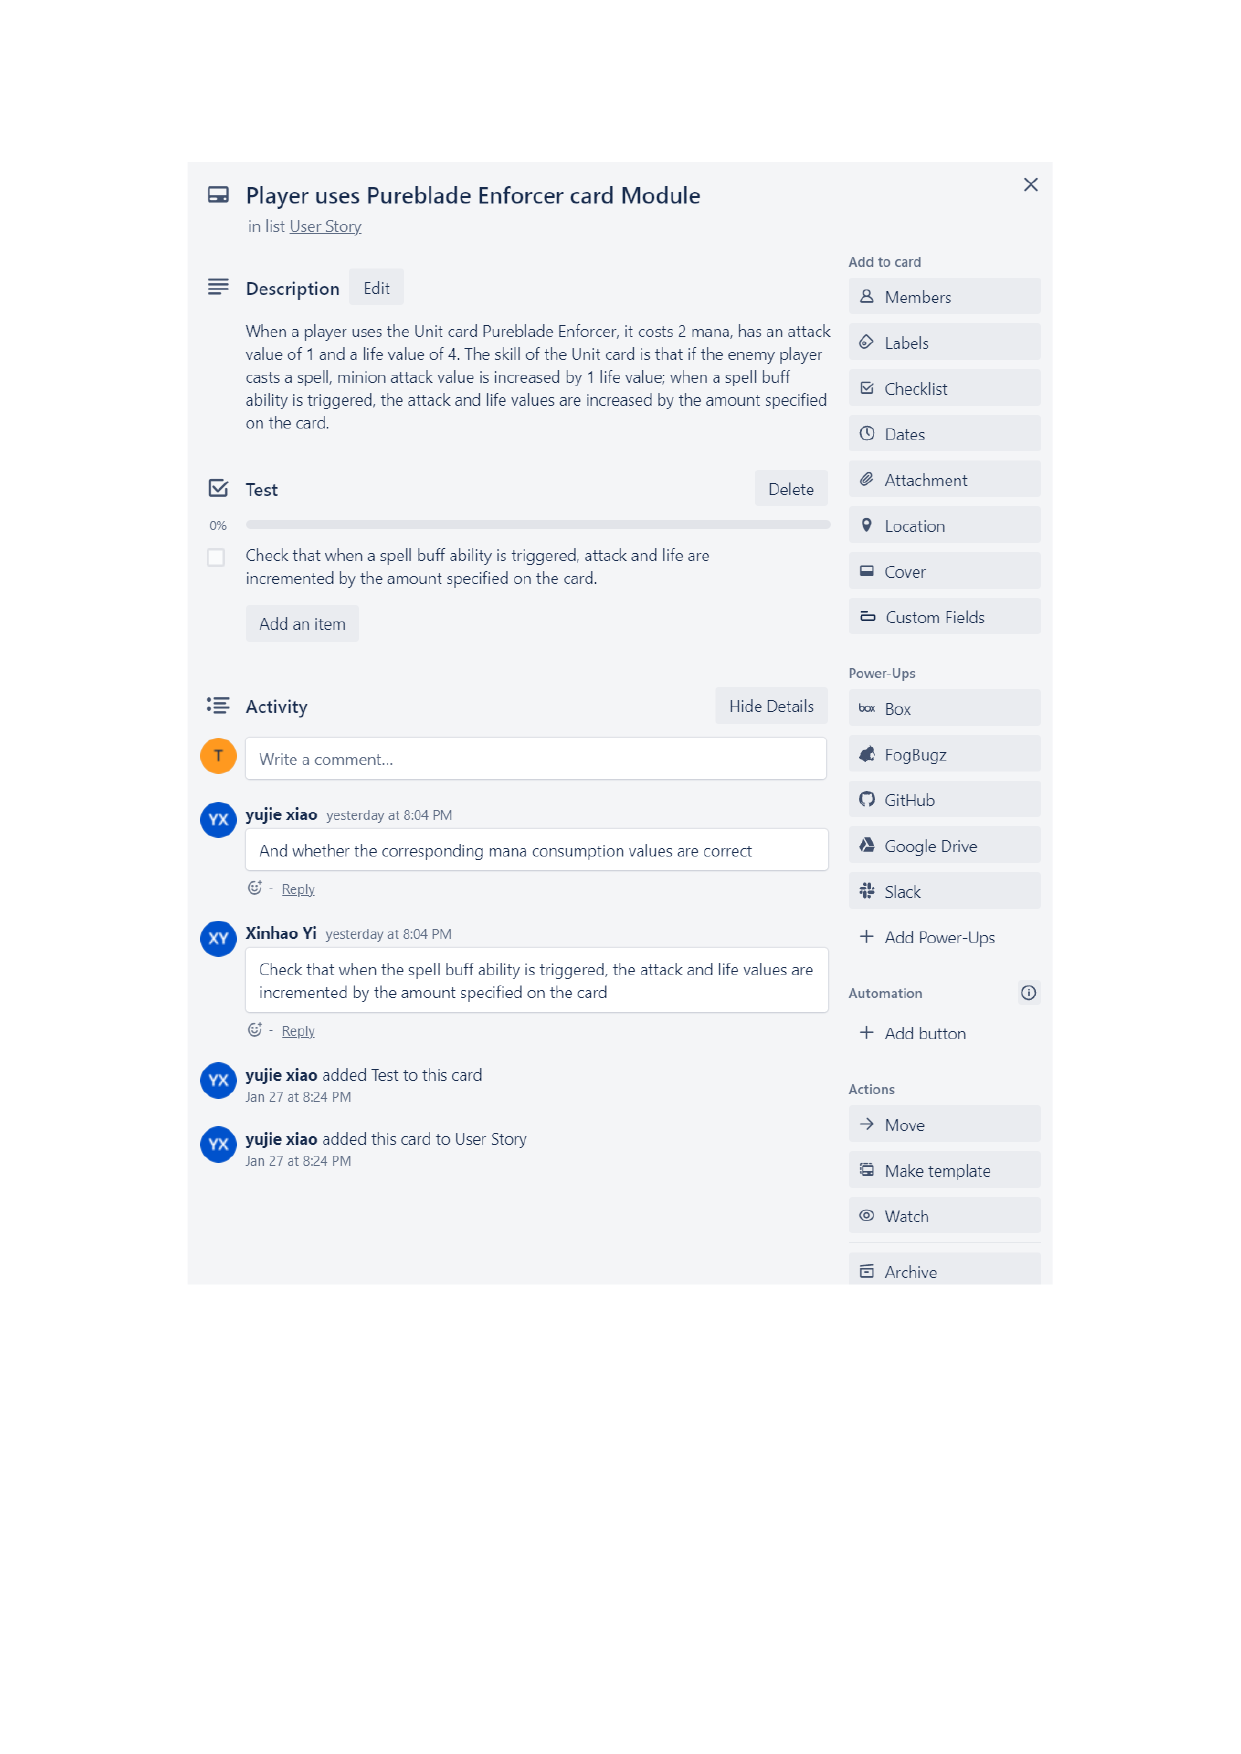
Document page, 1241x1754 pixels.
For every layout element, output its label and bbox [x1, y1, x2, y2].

picture [187, 162, 1053, 1285]
